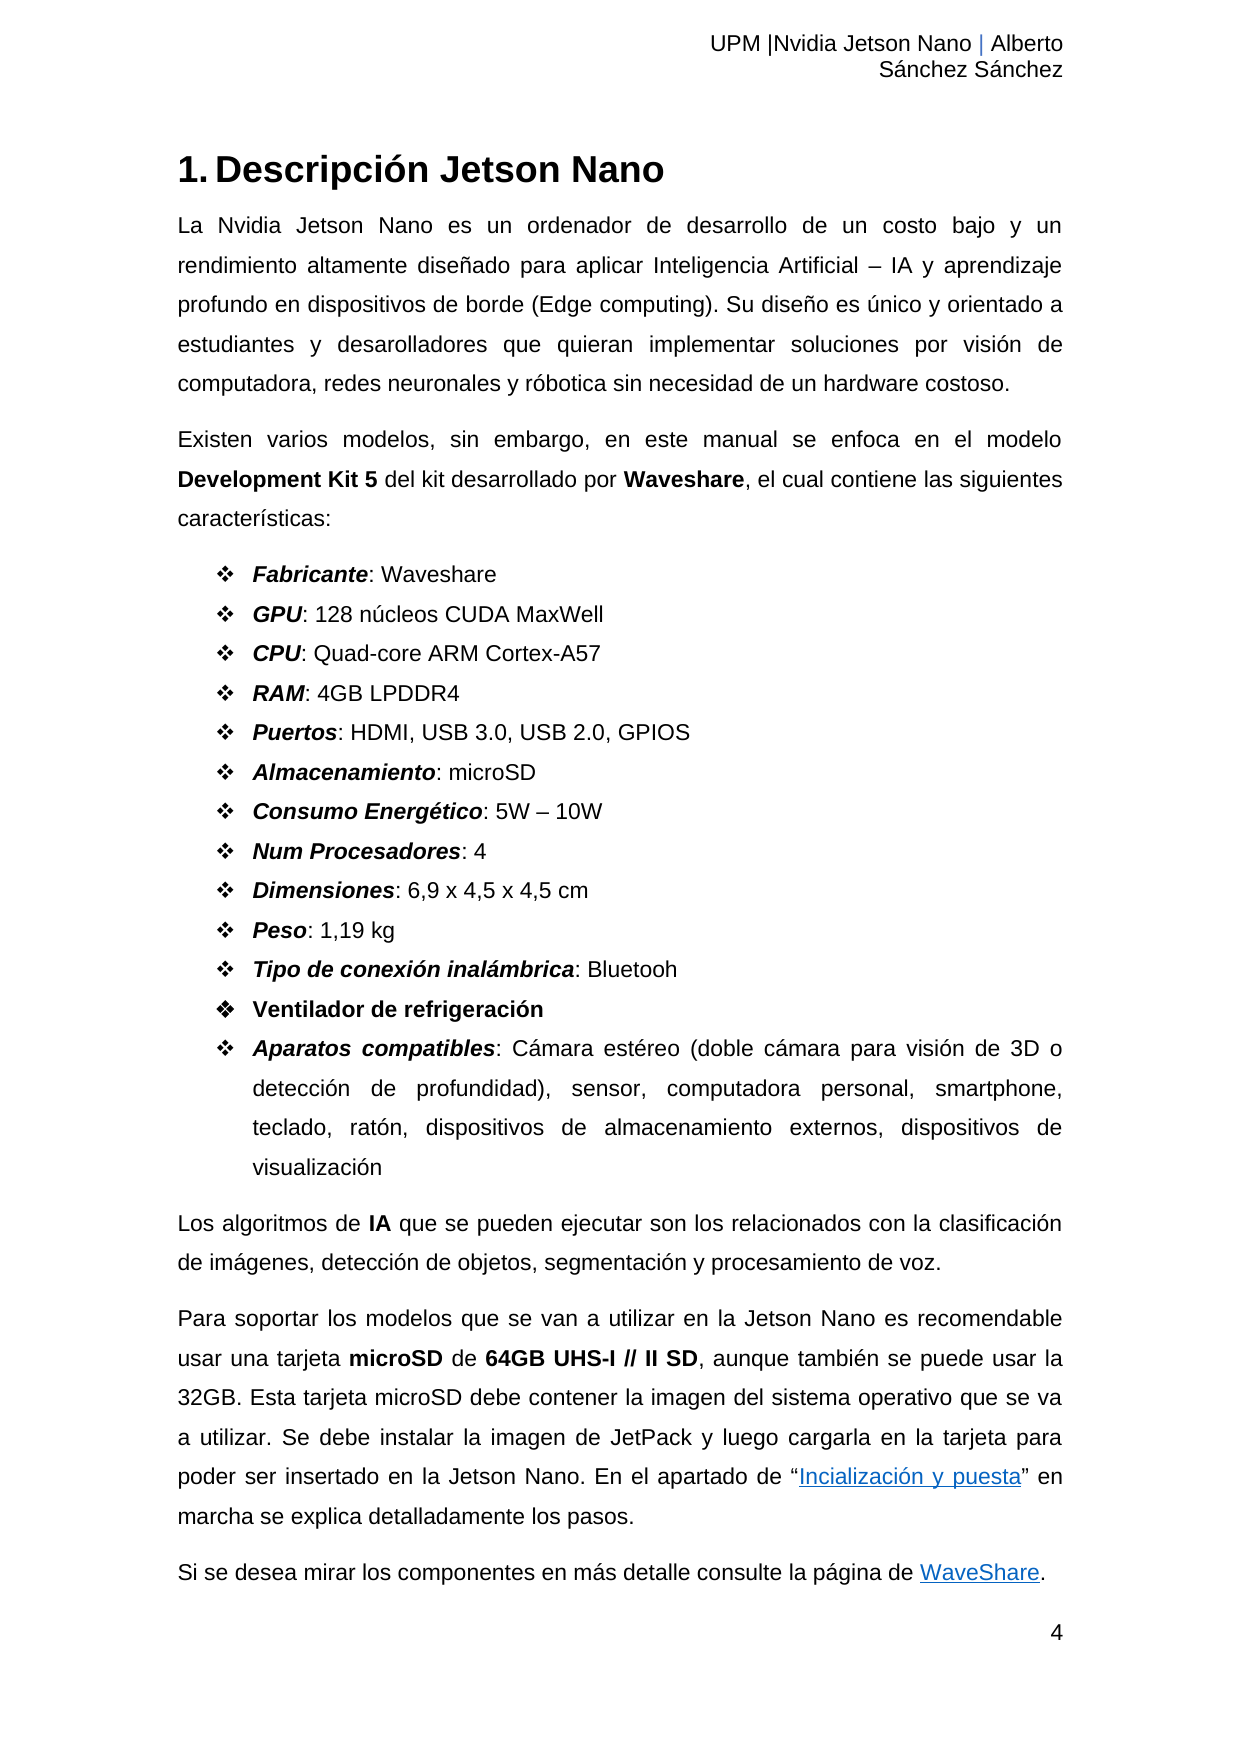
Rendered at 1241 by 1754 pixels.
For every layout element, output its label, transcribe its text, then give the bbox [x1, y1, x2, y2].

list Aparatos compatibles: ‎Cámara estéreo (doble cámara para visión de 3D o detección de profundidad), sensor, computadora personal, smartphone, teclado, ratón, dispositivos de almacenamiento externos, dispositivos de visualización [215, 1035, 1063, 1180]
list CPU: Quad-core ARM Cortex-A57 [215, 640, 1063, 667]
list Fabricante: Waveshare [215, 561, 1063, 588]
text Para soportar los modelos que se van a utilizar en la Jetson Nano es recomendable usar una tarjeta microSD de 64GB UHS-I // II SD, aunque también se puede usar la 32GB. Esta tarjeta microSD debe contener la imagen del sistema operativo que se va a utilizar. Se debe instalar la imagen de JetPack y luego cargarla en la tarjeta para poder ser insertado en la Jetson Nano. En el apartado de “Incialización y puesta” en marcha se explica detalladamente los pasos. [177, 1305, 1063, 1529]
subtitle Descripción Jetson Nano [177, 148, 1063, 191]
text Los algoritmos de IA que se pueden ejecutar son los relacionados con la clasificación de imágenes, detección de objetos, segmentación y procesamiento de voz. [177, 1210, 1063, 1276]
list Tipo de conexión inalámbrica: Bluetooh [215, 956, 1063, 983]
list Peso: 1,19 kg [215, 917, 1063, 943]
list Dimensiones: 6,9 x 4,5 x 4,5 cm [215, 877, 1063, 904]
list Ventilador de refrigeración [215, 996, 1063, 1022]
text Existen varios modelos, sin embargo, en este manual se enfoca en el modelo Development Kit 5 del kit desarrollado por Waveshare, el cual contiene las siguientes características: [177, 426, 1063, 532]
list RAM: 4GB LPDDR4 [215, 680, 1063, 706]
list Consumo Energético: 5W – 10W [215, 798, 1063, 825]
list GPU: 128 núcleos CUDA MaxWell [215, 601, 1063, 627]
text La Nvidia Jetson Nano es un ordenador de desarrollo de un costo bajo y un rendimiento altamente diseñado para aplicar Inteligencia Artificial – IA y aprendizaje profundo en dispositivos de borde (Edge computing). Su diseño es único y orientado a estudiantes y desarolladores que quieran implementar soluciones por visión de computadora, redes neuronales y róbotica sin necesidad de un hardware costoso. [177, 212, 1063, 397]
text Si se desea mirar los componentes en más detalle consulte la página de WaveShare. [177, 1559, 1063, 1585]
list Num Procesadores: 4 [215, 838, 1063, 864]
list Puertos: HDMI, USB 3.0, USB 2.0, GPIOS [215, 719, 1063, 746]
list Almacenamiento: microSD [215, 759, 1063, 785]
